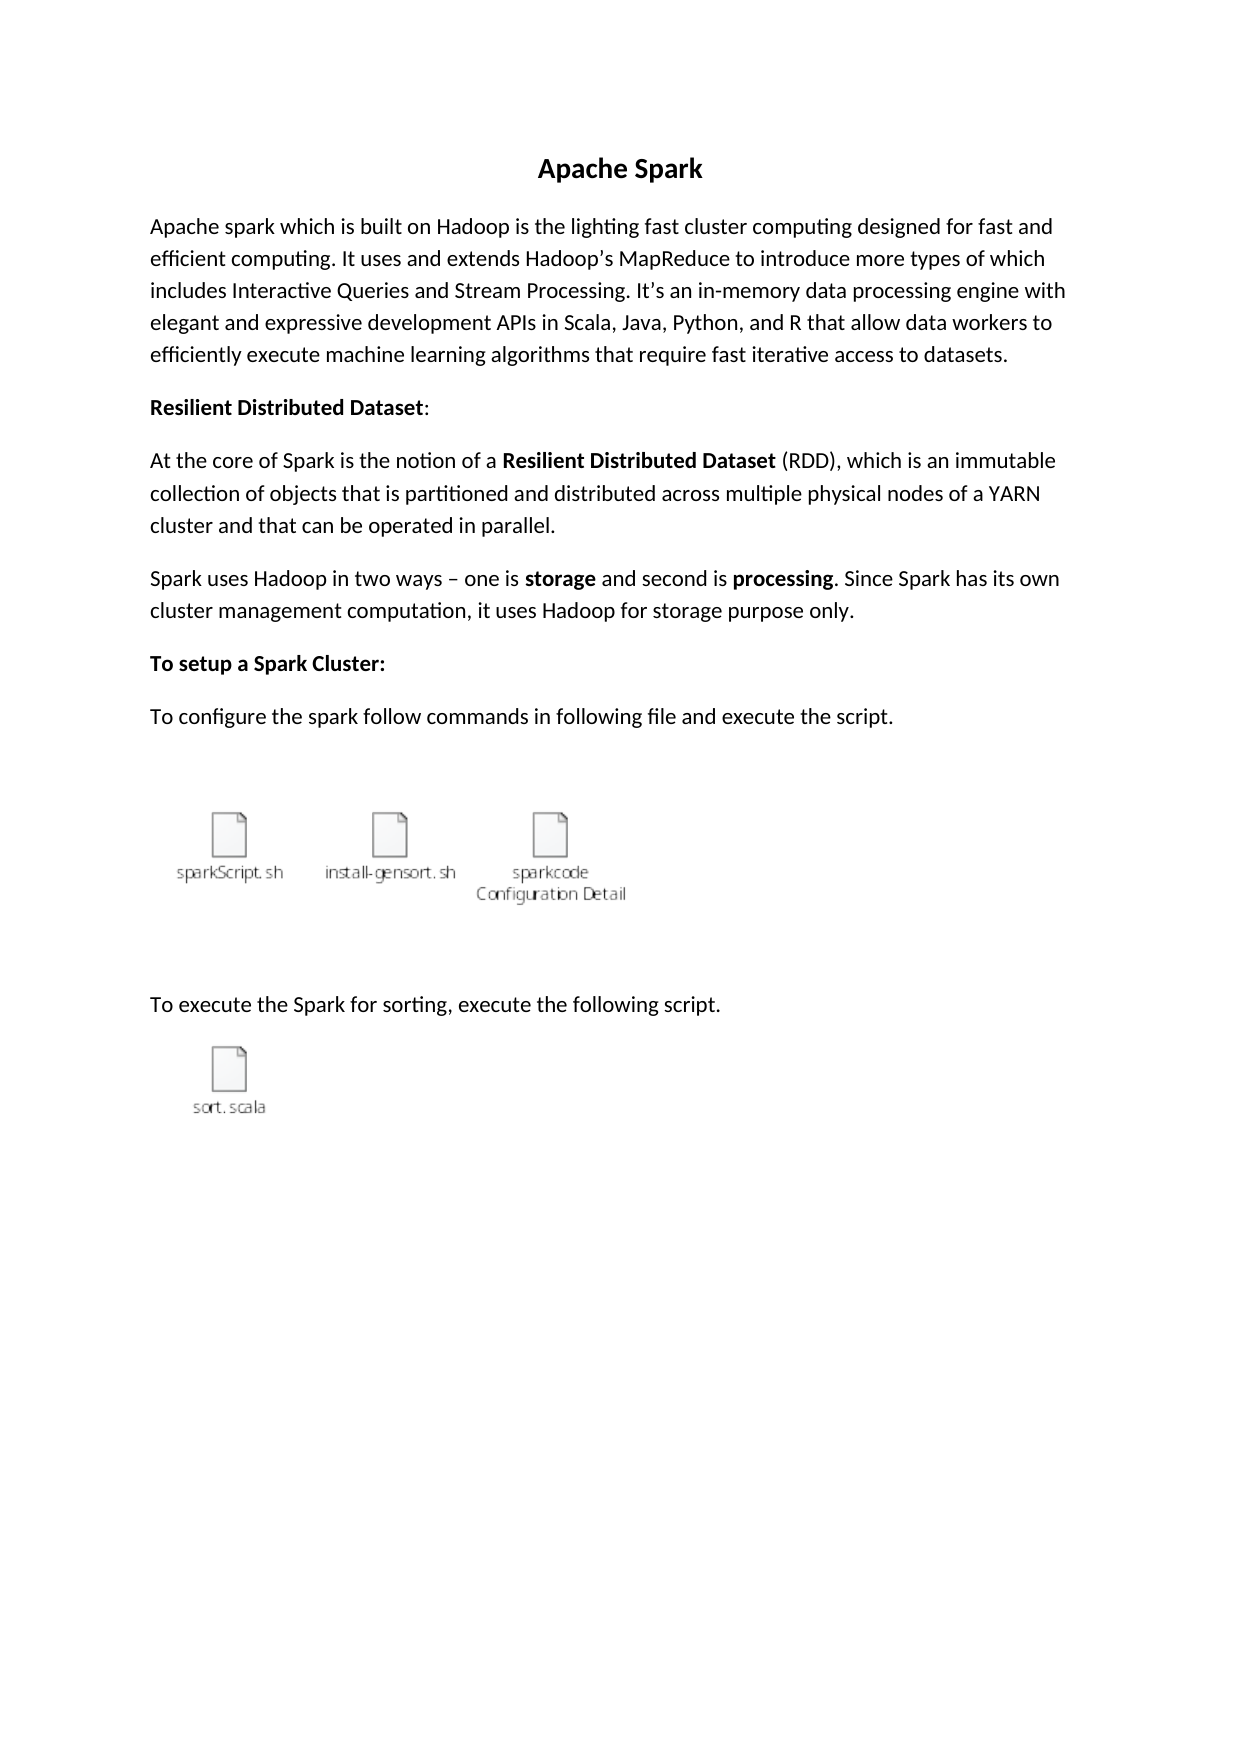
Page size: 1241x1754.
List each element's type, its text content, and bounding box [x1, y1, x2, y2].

text To execute the Spark for sorting, execute the following script. [150, 990, 1090, 1018]
text Resilient Distributed Dataset: [150, 393, 1090, 422]
text Spark uses Hadoop in two ways – one is storage and second is processing. Since Spark has its own cluster management computation, it uses Hadoop for storage purpose only. [150, 564, 1090, 624]
text At the core of Spark is the notion of a Resilient Distributed Dataset (RDD), which is an immutable collection of objects that is partitioned and distributed across multiple physical nodes of a YARN cluster and that can be operated in parallel. [150, 447, 1090, 539]
text Apache spark which is built on Hadoop is the lighting fast cluster computing designed for fast and efficient computing. It uses and extends Hadoop’s MapReduce to introduce more types of which includes Interactive Queries and Stream Processing. It’s an in-memory data processing engine with elegant and expressive development APIs in Scala, Java, Python, and R that allow data workers to efficiently execute machine learning algorithms that require fast iterative access to datasets. [150, 212, 1090, 368]
text To setup a Spark Cluster: [150, 649, 1090, 677]
text Apache Spark [150, 150, 1090, 186]
text To configure the spark follow commands in following file and execute the script. [150, 702, 1090, 730]
